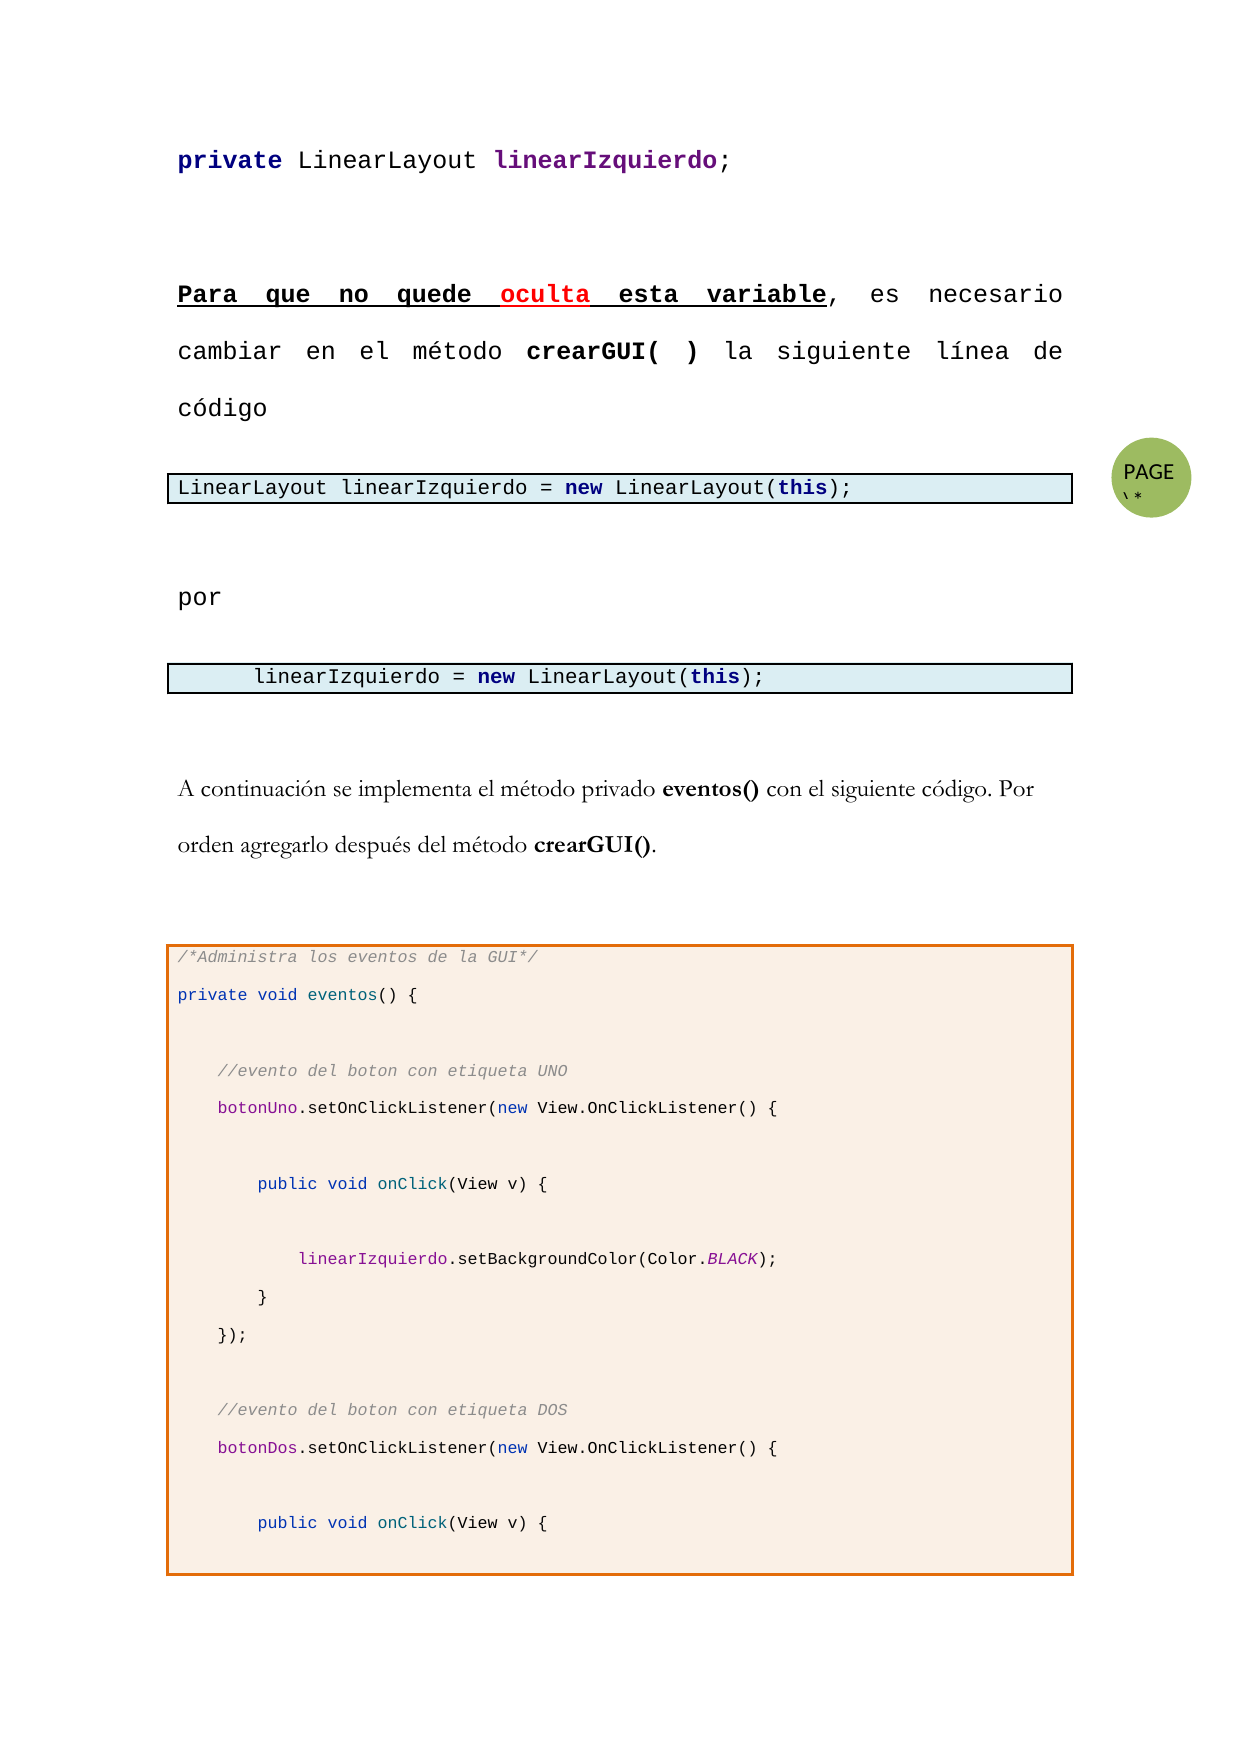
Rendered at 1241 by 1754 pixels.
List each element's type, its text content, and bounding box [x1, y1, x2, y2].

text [169, 947, 1071, 1573]
text LinearLayout linearIzquierdo = new LinearLayout(this); [169, 475, 1071, 502]
text por [177, 585, 1063, 613]
text Para que no quede oculta esta variable, es necesario cambiar en el método crearGUI( ) la siguiente línea de código [177, 282, 1063, 423]
text linearIzquierdo = new LinearLayout(this); [169, 665, 1071, 692]
text A continuación se implementa el método privado eventos() con el siguiente código. Por orden agregarlo después del método crearGUI(). [177, 775, 1063, 859]
text private LinearLayout linearIzquierdo; [177, 148, 1063, 176]
